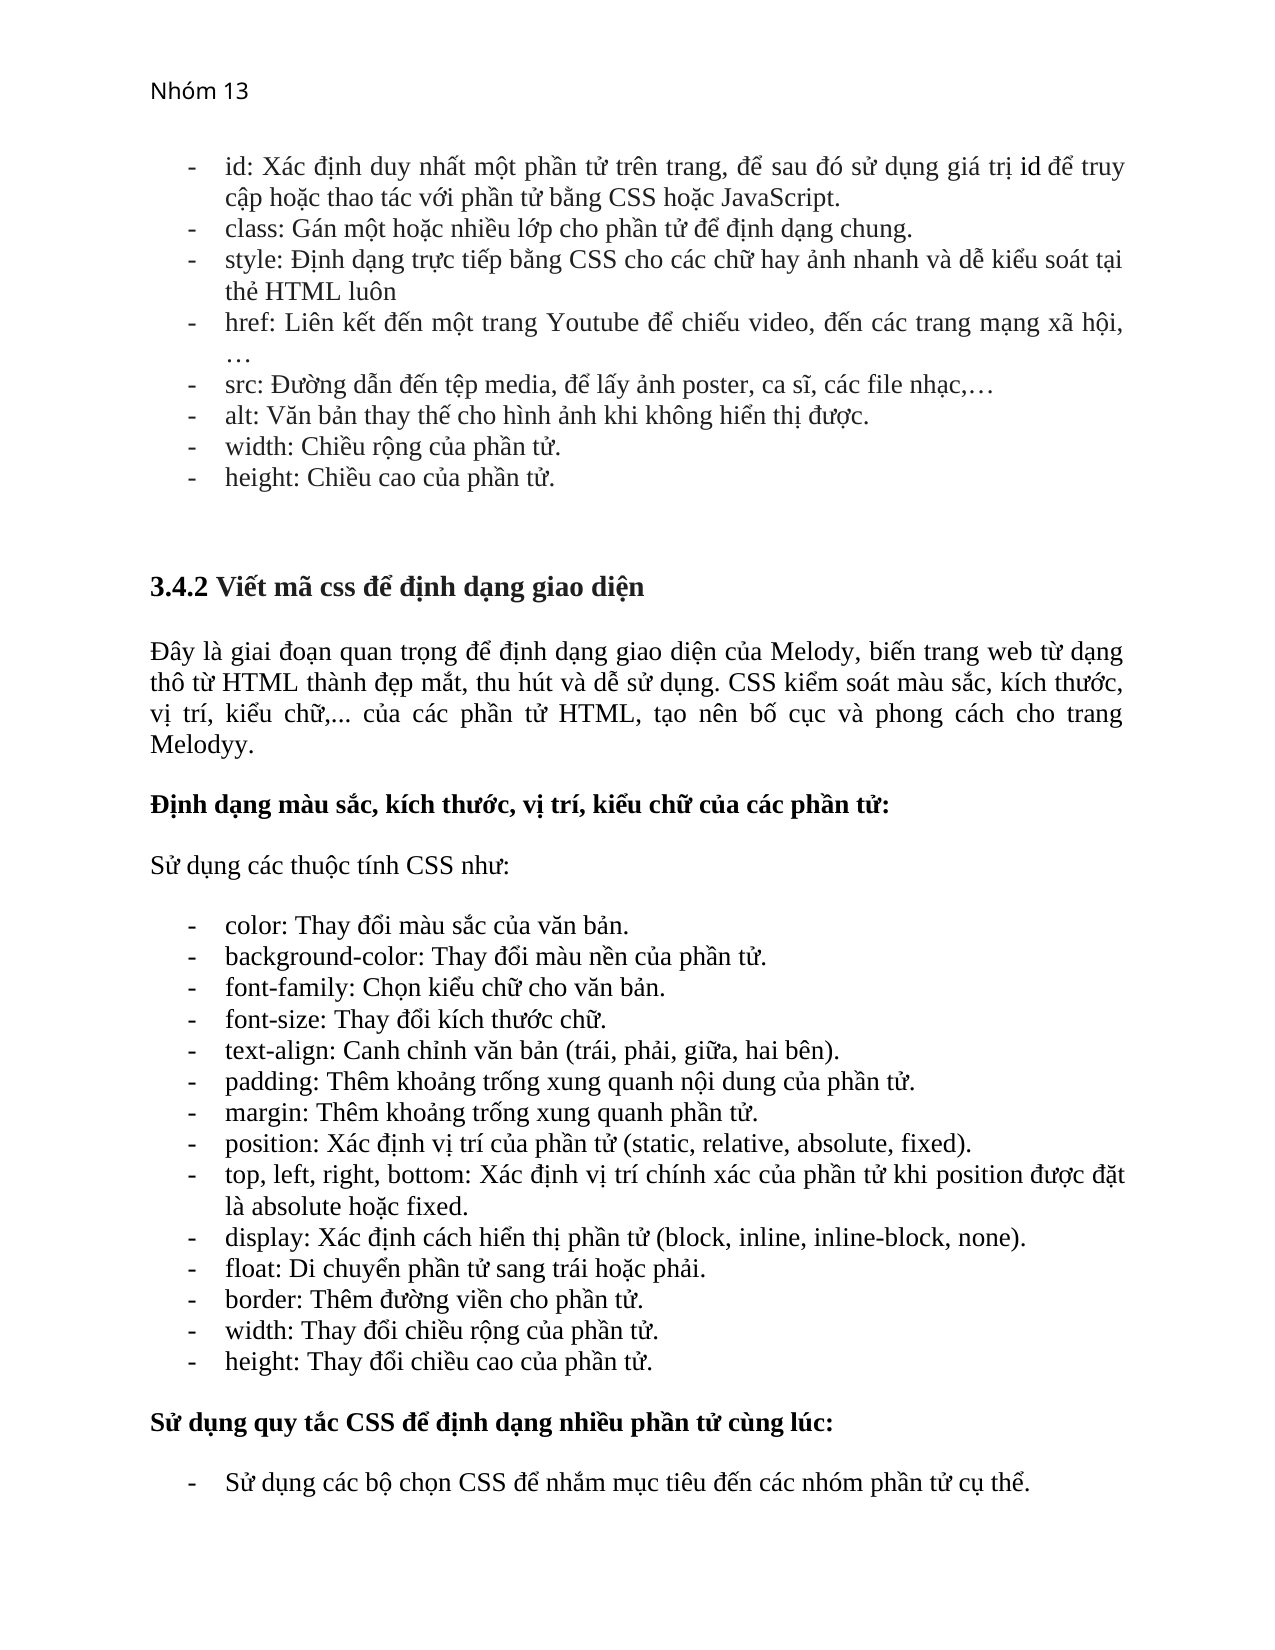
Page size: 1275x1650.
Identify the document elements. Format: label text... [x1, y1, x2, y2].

text Sử dụng các thuộc tính CSS như: [150, 849, 1125, 880]
list border: Thêm đường viền cho phần tử. [187, 1283, 1125, 1314]
list position: Xác định vị trí của phần tử (static, relative, absolute, fixed). [187, 1127, 1125, 1158]
list href: Liên kết đến một trang Youtube để chiếu video, đến các trang mạng xã hội,… [187, 306, 1125, 368]
list id: Xác định duy nhất một phần tử trên trang, để sau đó sử dụng giá trị id để truy cập hoặc thao tác với phần tử bằng CSS hoặc JavaScript. [187, 150, 771, 212]
list width: Thay đổi chiều rộng của phần tử. [187, 1314, 1125, 1345]
list margin: Thêm khoảng trống xung quanh phần tử. [187, 1096, 1125, 1127]
list float: Di chuyển phần tử sang trái hoặc phải. [187, 1252, 1125, 1283]
list src: Đường dẫn đến tệp media, để lấy ảnh poster, ca sĩ, các file nhạc,… [187, 368, 1125, 399]
list height: Chiều cao của phần tử. [187, 461, 1125, 493]
list text-align: Canh chỉnh văn bản (trái, phải, giữa, hai bên). [187, 1034, 1125, 1065]
list alt: Văn bản thay thế cho hình ảnh khi không hiển thị được. [187, 399, 1125, 430]
list top, left, right, bottom: Xác định vị trí chính xác của phần tử khi position được đặt là absolute hoặc fixed. [187, 1158, 1125, 1221]
text Định dạng màu sắc, kích thước, vị trí, kiểu chữ của các phần tử: [150, 789, 1125, 820]
list id: Xác định duy nhất một phần tử trên trang, để sau đó sử dụng giá trị id để truy cập hoặc thao tác với phần tử bằng CSS hoặc JavaScript. [841, 150, 1125, 212]
list display: Xác định cách hiển thị phần tử (block, inline, inline-block, none). [187, 1221, 1125, 1252]
list font-family: Chọn kiểu chữ cho văn bản. [187, 972, 1125, 1003]
list style: Định dạng trực tiếp bằng CSS cho các chữ hay ảnh nhanh và dễ kiểu soát tại thẻ HTML luôn [187, 243, 1125, 306]
list color: Thay đổi màu sắc của văn bản. [187, 909, 1125, 940]
list class: Gán một hoặc nhiều lớp cho phần tử để định dạng chung. [187, 212, 1125, 243]
list width: Chiều rộng của phần tử. [187, 430, 1125, 461]
list height: Thay đổi chiều cao của phần tử. [187, 1345, 1125, 1376]
subtitle 3.4.2 Viết mã css để định dạng giao diện [150, 569, 1125, 603]
list padding: Thêm khoảng trống xung quanh nội dung của phần tử. [187, 1065, 1125, 1096]
list background-color: Thay đổi màu nền của phần tử. [187, 940, 1125, 972]
text Đây là giai đoạn quan trọng để định dạng giao diện của Melody, biến trang web từ dạng thô từ HTML thành đẹp mắt, thu hút và dễ sử dụng. CSS kiểm soát màu sắc, kích thước, vị trí, kiểu chữ,... của các phần tử HTML, tạo nên bố cục và phong cách cho trang Melodyy. [150, 635, 1125, 759]
text Sử dụng quy tắc CSS để định dạng nhiều phần tử cùng lúc: [150, 1406, 1125, 1437]
list Sử dụng các bộ chọn CSS để nhắm mục tiêu đến các nhóm phần tử cụ thể. [187, 1466, 1125, 1497]
list font-size: Thay đổi kích thước chữ. [187, 1003, 1125, 1034]
